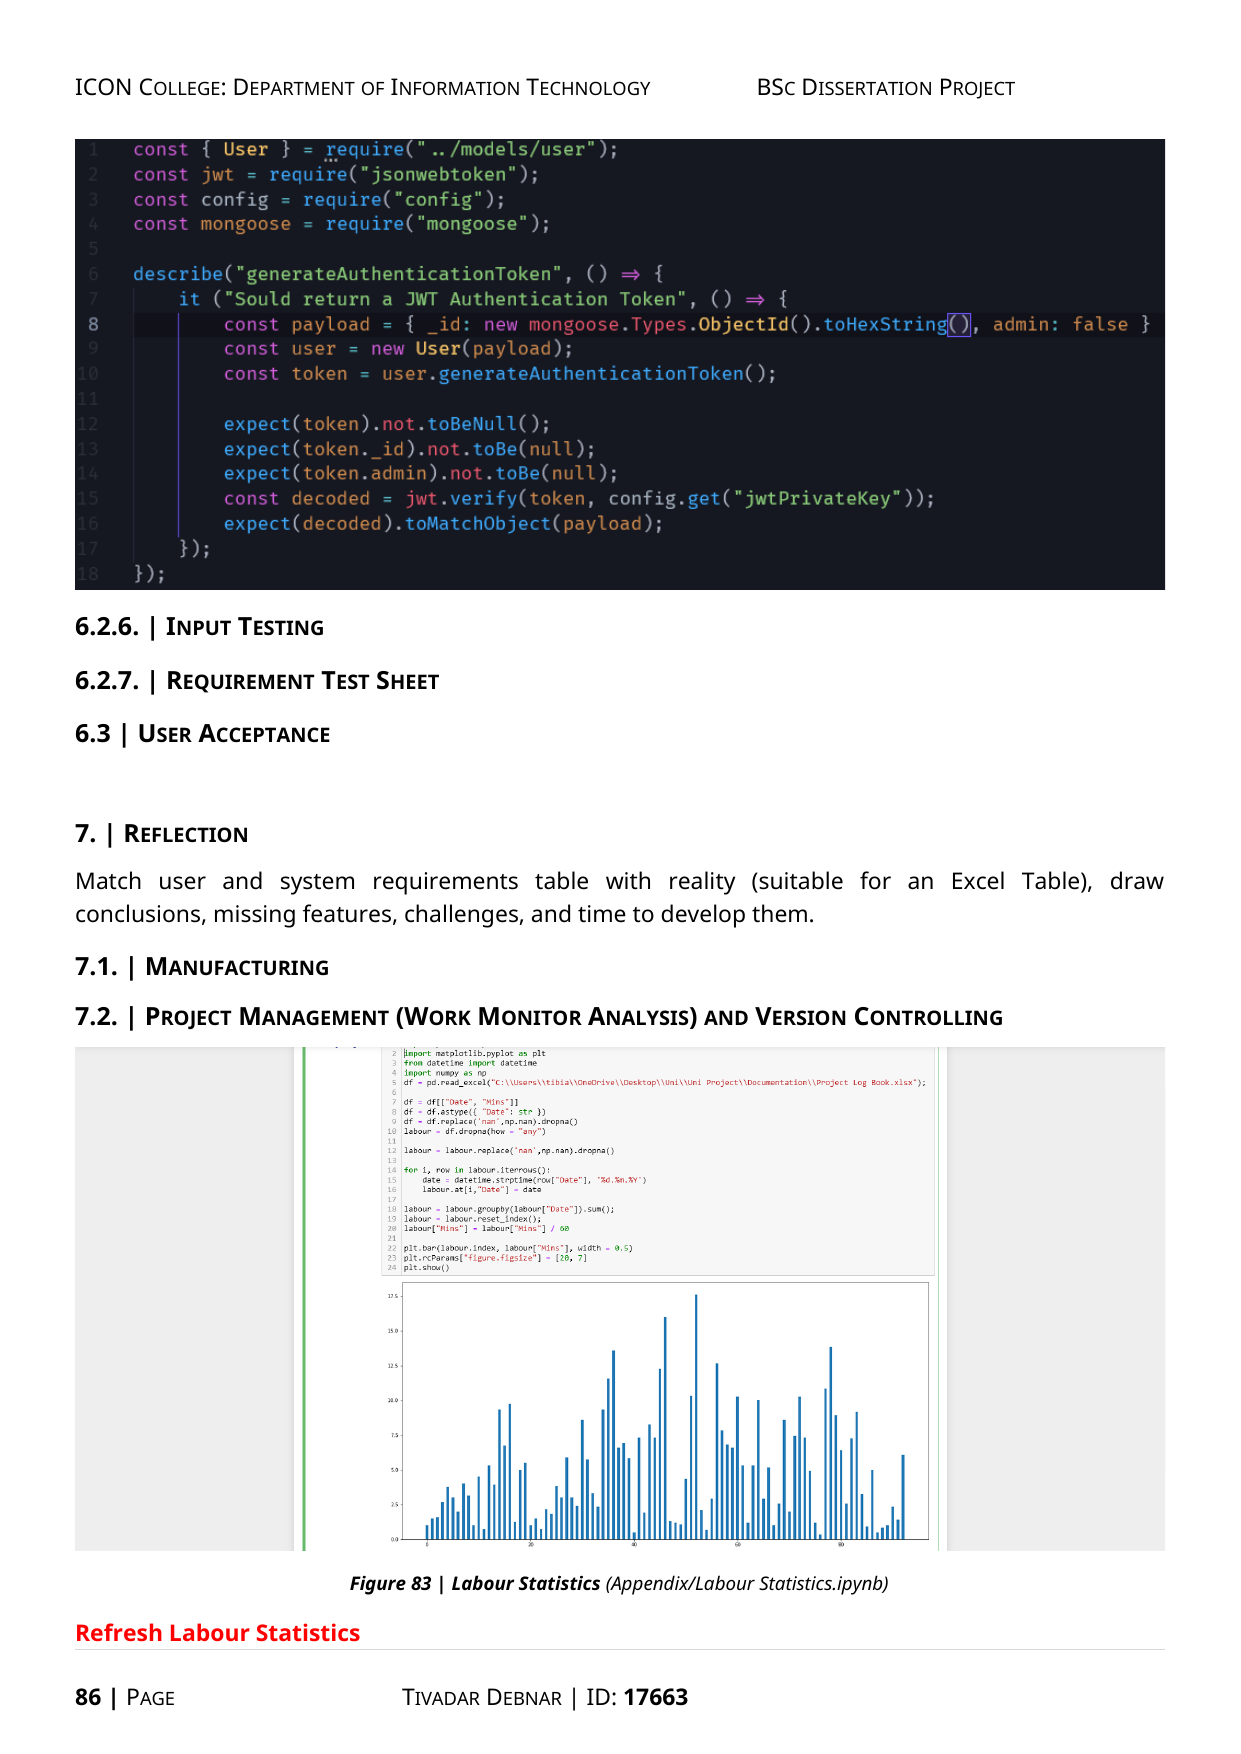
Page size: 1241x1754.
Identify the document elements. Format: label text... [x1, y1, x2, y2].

subtitle 6.2.6. | Input Testing [75, 609, 1165, 643]
picture [75, 139, 1166, 590]
subtitle 7.2. | Project Management (Work Monitor Analysis) and Version Controlling [75, 998, 1165, 1032]
text Refresh Labour Statistics [75, 1617, 1165, 1648]
subtitle 7.1. | Manufacturing [75, 949, 1165, 983]
picture [75, 1047, 1166, 1551]
subtitle 6.3 | User Acceptance [75, 716, 1165, 750]
text Match user and system requirements table with reality (suitable for an Excel Table), draw conclusions, missing features, challenges, and time to develop them. [75, 865, 1165, 930]
subtitle 6.2.7. | Requirement Test Sheet [75, 662, 1165, 696]
subtitle 7. | Reflection [75, 815, 1165, 849]
